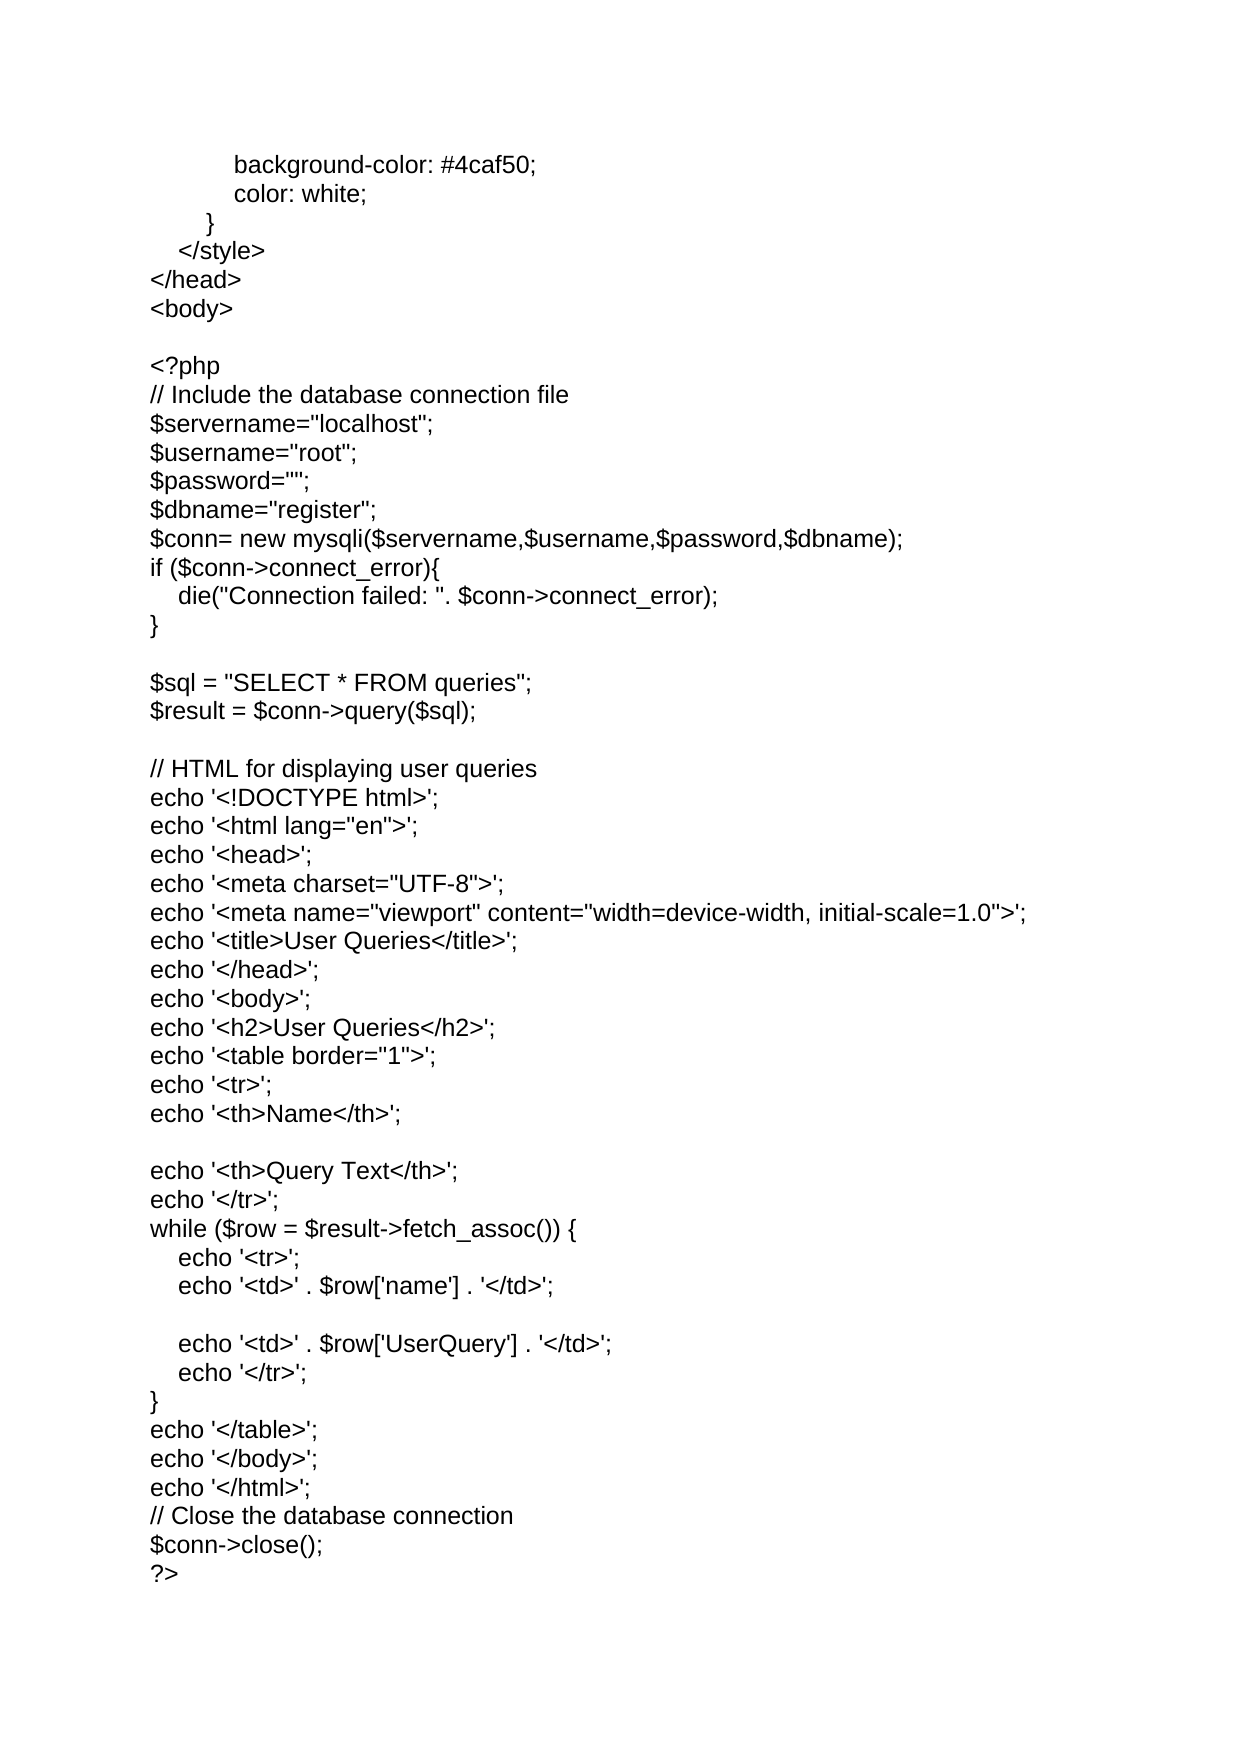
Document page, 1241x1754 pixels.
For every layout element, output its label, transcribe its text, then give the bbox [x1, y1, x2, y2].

text $servername="localhost"; [150, 409, 1090, 437]
text echo '<td>' . $row['UserQuery'] . '</td>'; [150, 1329, 1090, 1357]
text $username="root"; [150, 437, 1090, 466]
text if ($conn->connect_error){ [150, 552, 1090, 581]
text echo '<th>Query Text</th>'; [150, 1156, 1090, 1185]
text echo '</html>'; [150, 1472, 1090, 1501]
text color: white; [150, 179, 1090, 207]
text echo '<head>'; [150, 840, 1090, 869]
text $result = $conn->query($sql); [150, 696, 1090, 725]
text die("Connection failed: ". $conn->connect_error); [150, 581, 1090, 610]
text $password=""; [150, 466, 1090, 495]
text echo '</table>'; [150, 1415, 1090, 1444]
text echo '<meta name="viewport" content="width=device-width, initial-scale=1.0">'; [150, 897, 1090, 926]
text // HTML for displaying user queries [150, 754, 1090, 782]
text </style> [150, 236, 1090, 265]
text echo '<tr>'; [150, 1070, 1090, 1099]
text // Close the database connection [150, 1501, 1090, 1530]
text $sql = "SELECT * FROM queries"; [150, 667, 1090, 696]
text $dbname="register"; [150, 495, 1090, 524]
text echo '<title>User Queries</title>'; [150, 926, 1090, 955]
text echo '<table border="1">'; [150, 1041, 1090, 1070]
text echo '</head>'; [150, 955, 1090, 984]
text } [150, 610, 1090, 639]
text echo '<meta charset="UTF-8">'; [150, 869, 1090, 897]
text echo '<h2>User Queries</h2>'; [150, 1012, 1090, 1041]
text // Include the database connection file [150, 380, 1090, 409]
text echo '<!DOCTYPE html>'; [150, 782, 1090, 811]
text $conn->close(); [150, 1530, 1090, 1559]
text $conn= new mysqli($servername,$username,$password,$dbname); [150, 524, 1090, 552]
text </head> [150, 265, 1090, 294]
text } [150, 1386, 1090, 1415]
text echo '<th>Name</th>'; [150, 1099, 1090, 1127]
text <body> [150, 294, 1090, 322]
text echo '</tr>'; [150, 1357, 1090, 1386]
text echo '</body>'; [150, 1444, 1090, 1472]
text echo '<body>'; [150, 984, 1090, 1012]
text echo '<td>' . $row['name'] . '</td>'; [150, 1271, 1090, 1300]
text echo '</tr>'; [150, 1185, 1090, 1214]
text echo '<tr>'; [150, 1242, 1090, 1271]
text background-color: #4caf50; [150, 150, 1090, 179]
text } [150, 207, 1090, 236]
text ?> [150, 1559, 1090, 1587]
text while ($row = $result->fetch_assoc()) { [150, 1214, 1090, 1242]
text echo '<html lang="en">'; [150, 811, 1090, 840]
text <?php [150, 351, 1090, 380]
